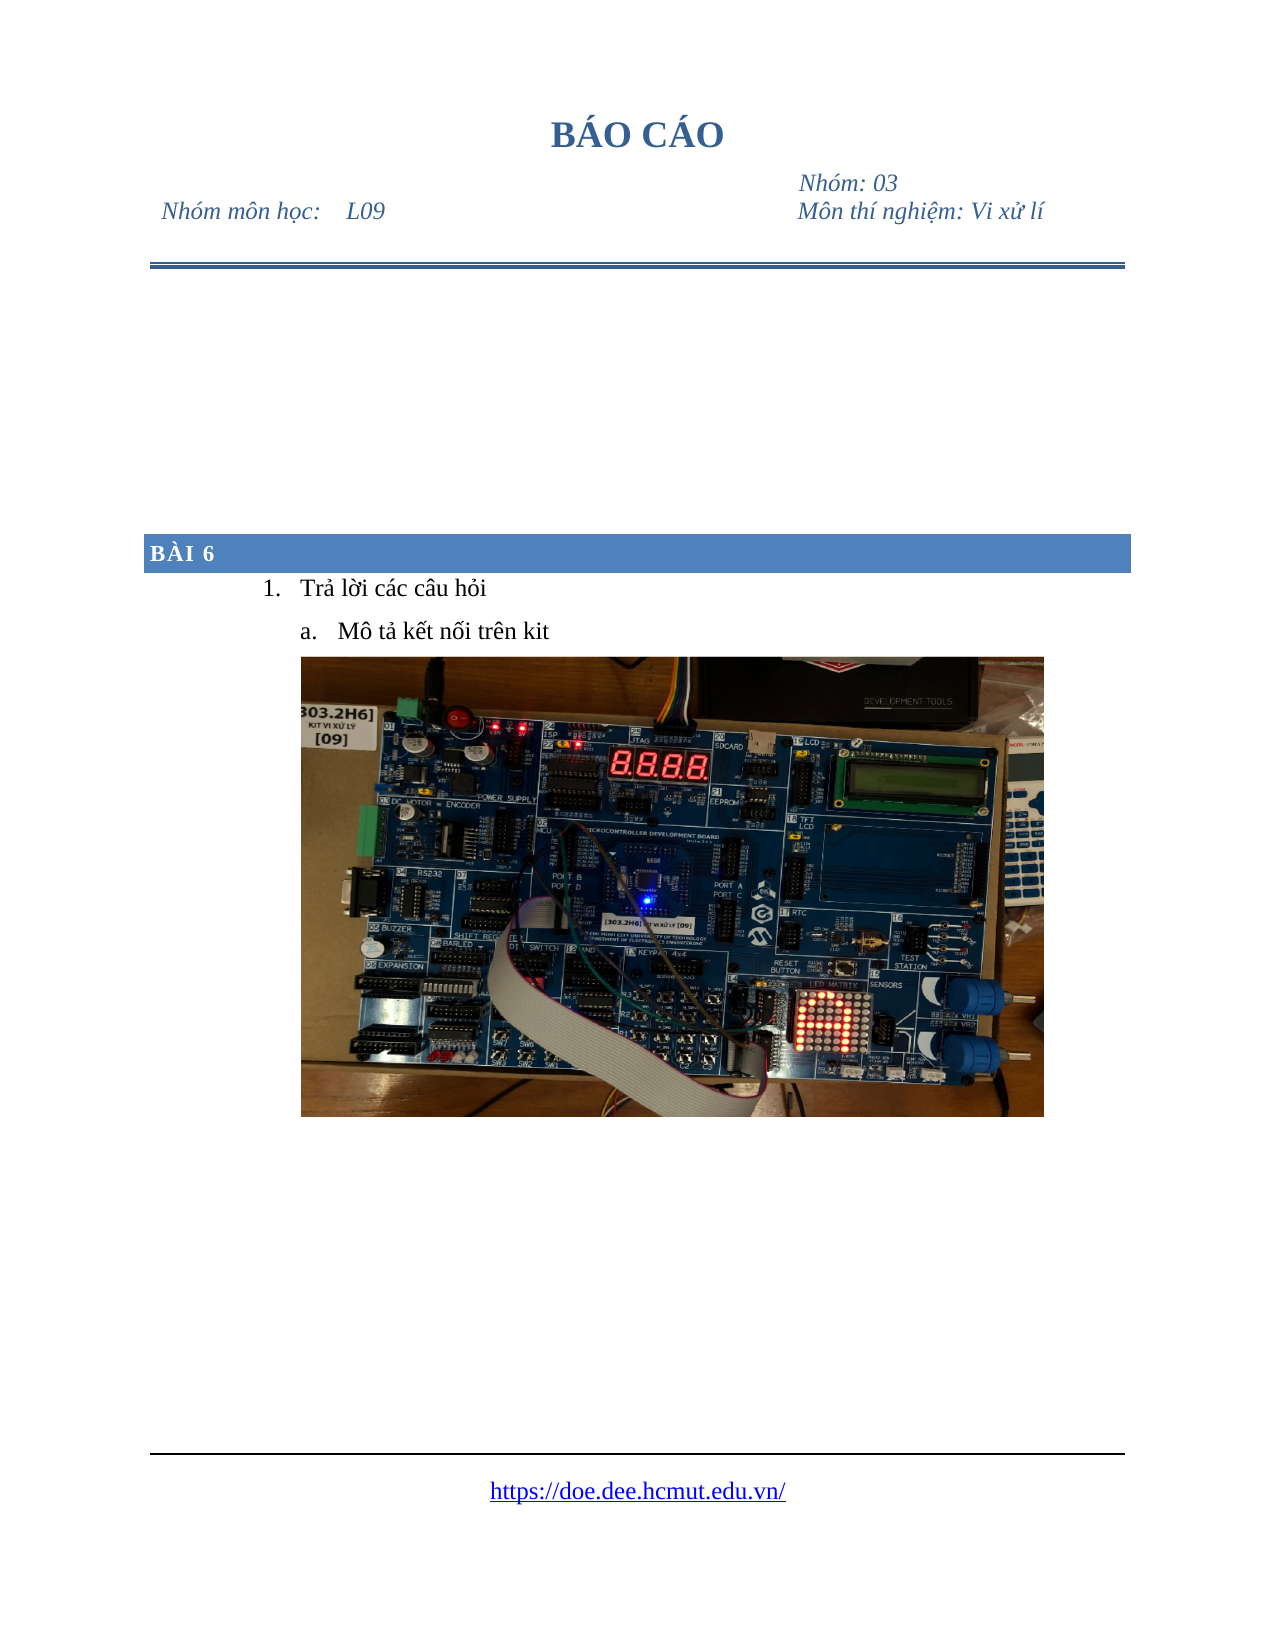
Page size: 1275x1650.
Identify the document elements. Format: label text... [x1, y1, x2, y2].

list Trả lời các câu hỏi [262, 573, 1125, 601]
subtitle Bài 6 [150, 540, 1125, 566]
picture [302, 657, 1044, 1117]
list Mô tả kết nối trên kit [300, 616, 1125, 644]
